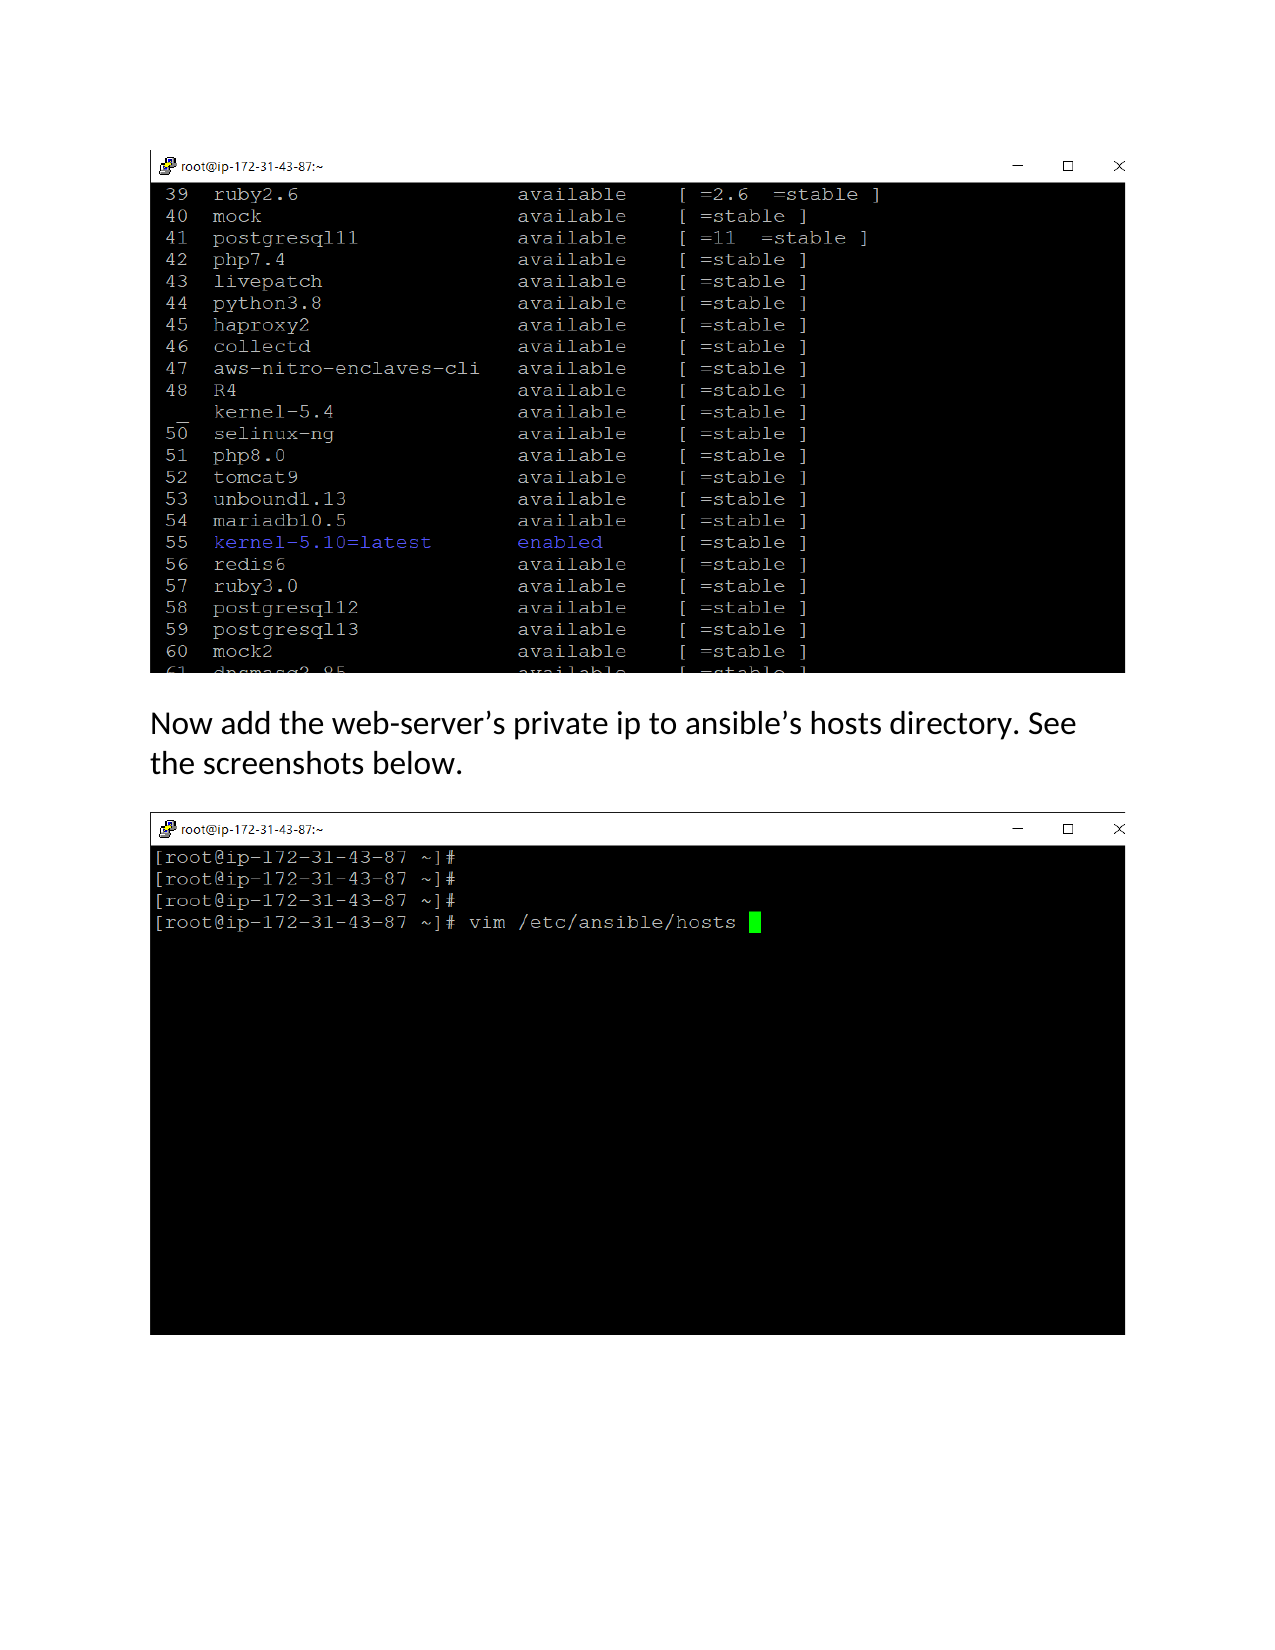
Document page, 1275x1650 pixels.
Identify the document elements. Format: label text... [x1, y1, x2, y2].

picture [150, 150, 1125, 673]
text Now add the web-server’s private ip to ansible’s hosts directory. See the screenshots below. [150, 702, 1125, 783]
picture [150, 812, 1125, 1335]
